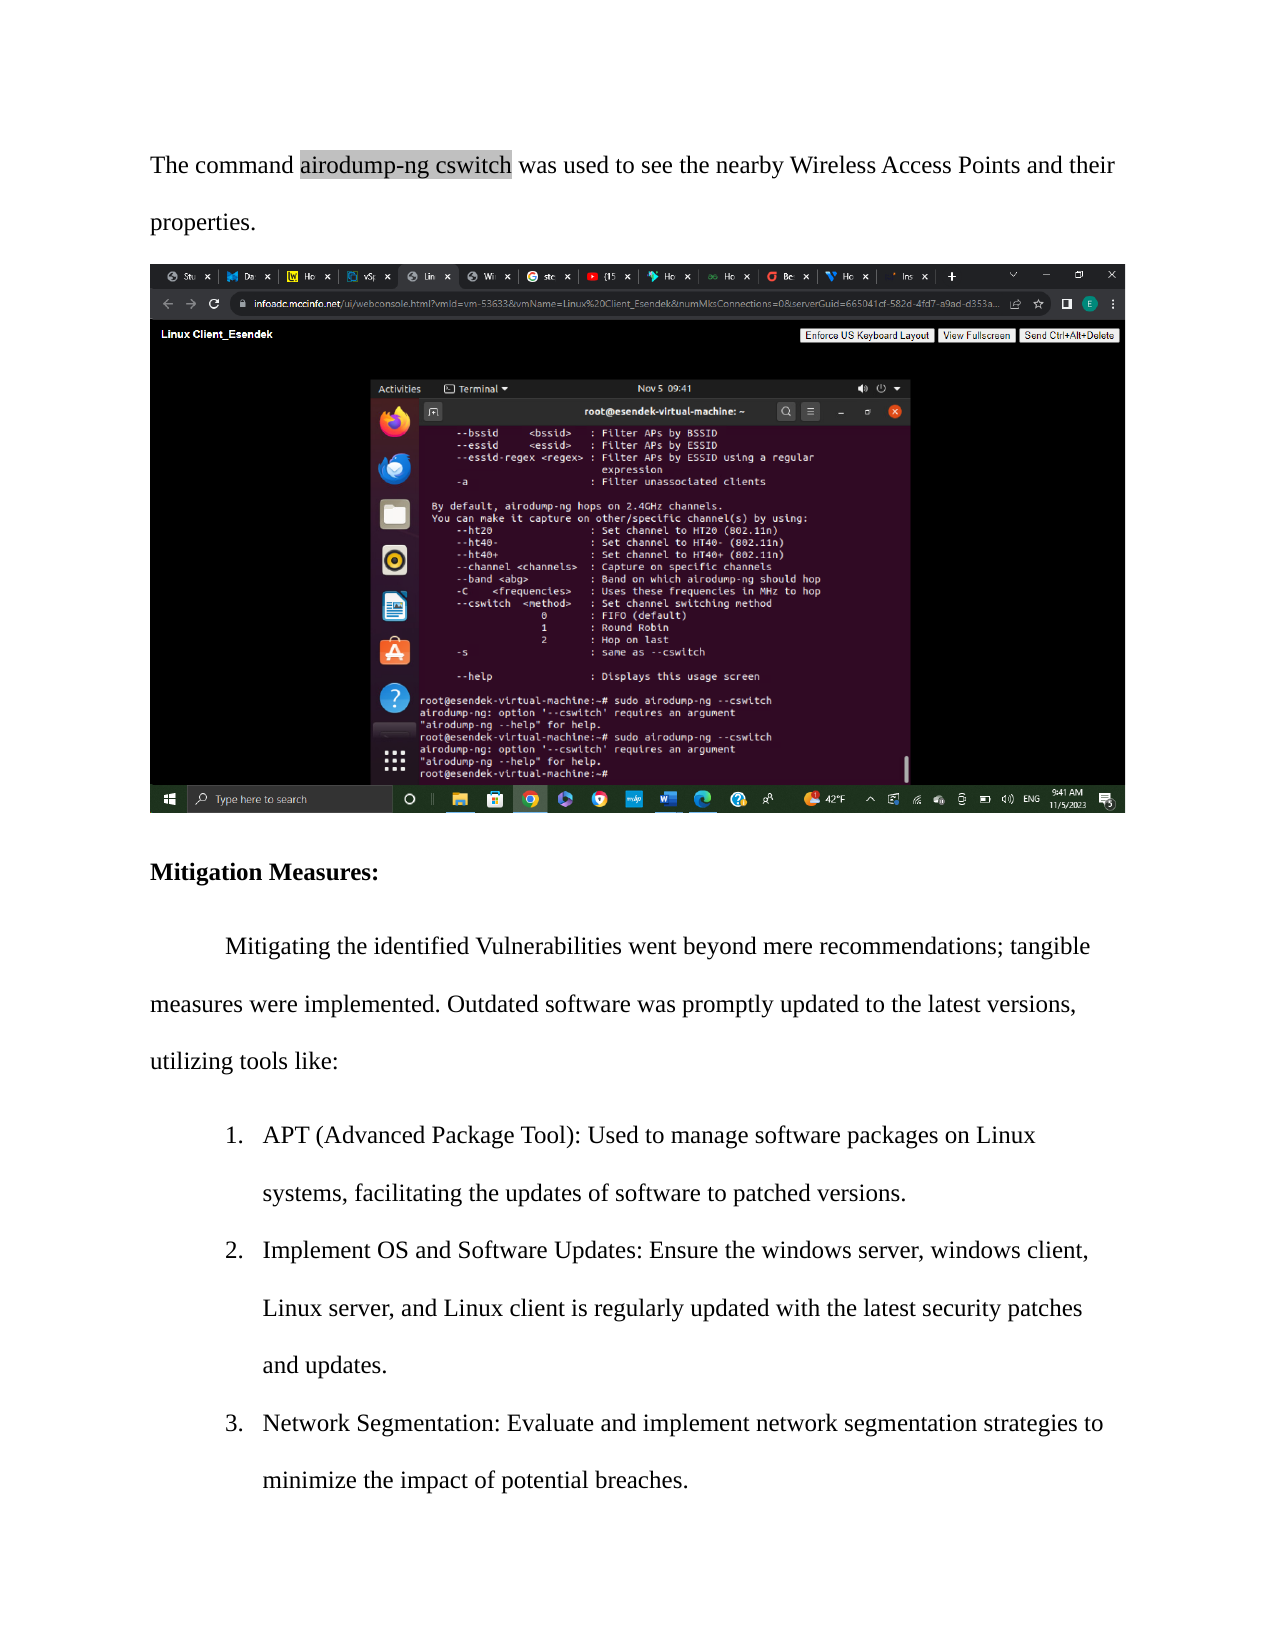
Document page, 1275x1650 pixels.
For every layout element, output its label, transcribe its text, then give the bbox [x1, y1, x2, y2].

text Mitigation Measures: [150, 857, 1125, 886]
list Network Segmentation: Evaluate and implement network segmentation strategies to minimize the impact of potential breaches. [225, 1408, 1125, 1494]
list Implement OS and Software Updates: Ensure the windows server, windows client, Linux server, and Linux client is regularly updated with the latest security patches and updates. [225, 1235, 1125, 1379]
text The command airodump-ng cswitch was used to see the nearby Wireless Access Points and their properties. [150, 150, 1125, 264]
picture [150, 264, 1125, 813]
text Mitigating the identified Vulnerabilities went beyond mere recommendations; tangible measures were implemented. Outdated software was promptly updated to the latest versions, utilizing tools like: [150, 931, 1125, 1075]
list APT (Advanced Package Tool): Used to manage software packages on Linux systems, facilitating the updates of software to patched versions. [225, 1120, 1125, 1207]
